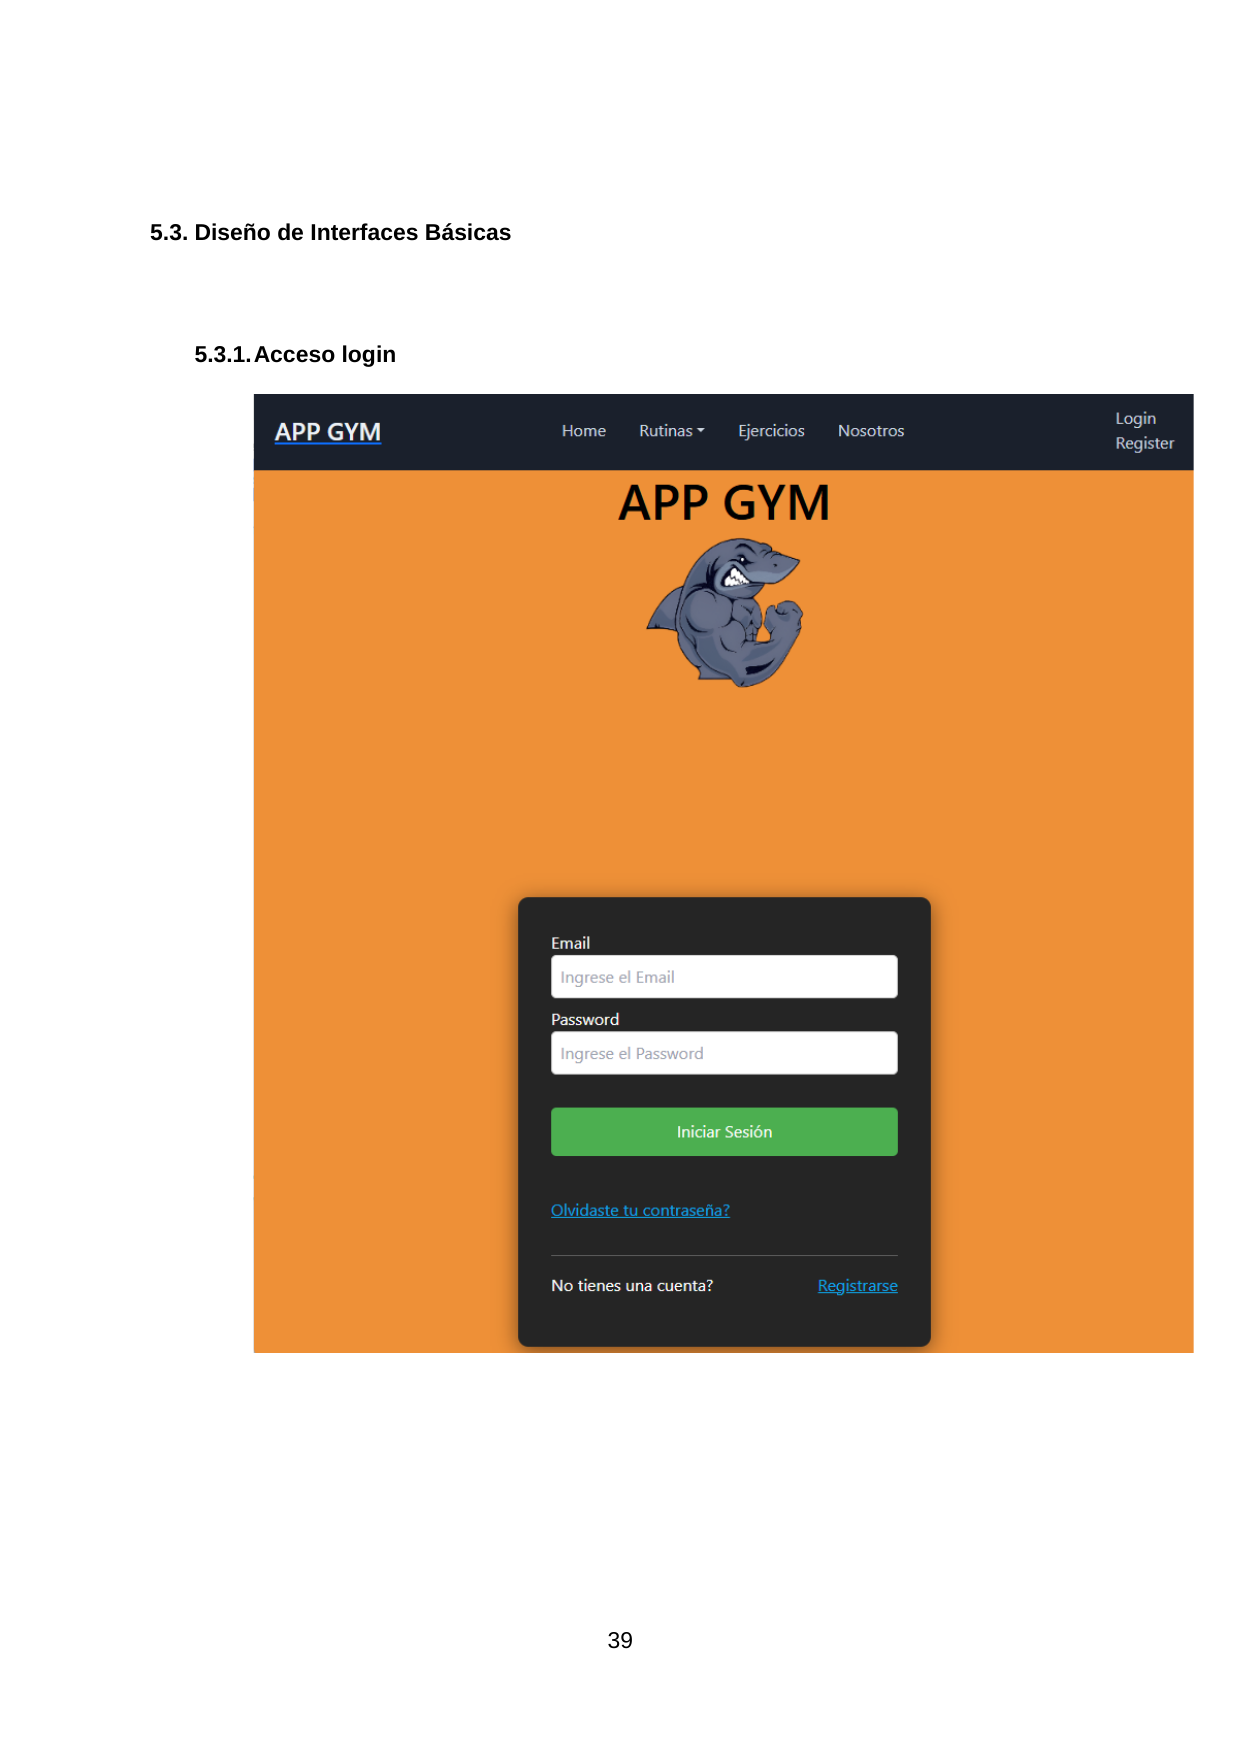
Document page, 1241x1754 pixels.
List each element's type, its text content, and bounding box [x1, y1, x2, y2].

picture [253, 394, 1194, 1353]
subtitle Diseño de Interfaces Básicas [150, 219, 1090, 246]
subtitle Acceso login [194, 341, 1090, 368]
